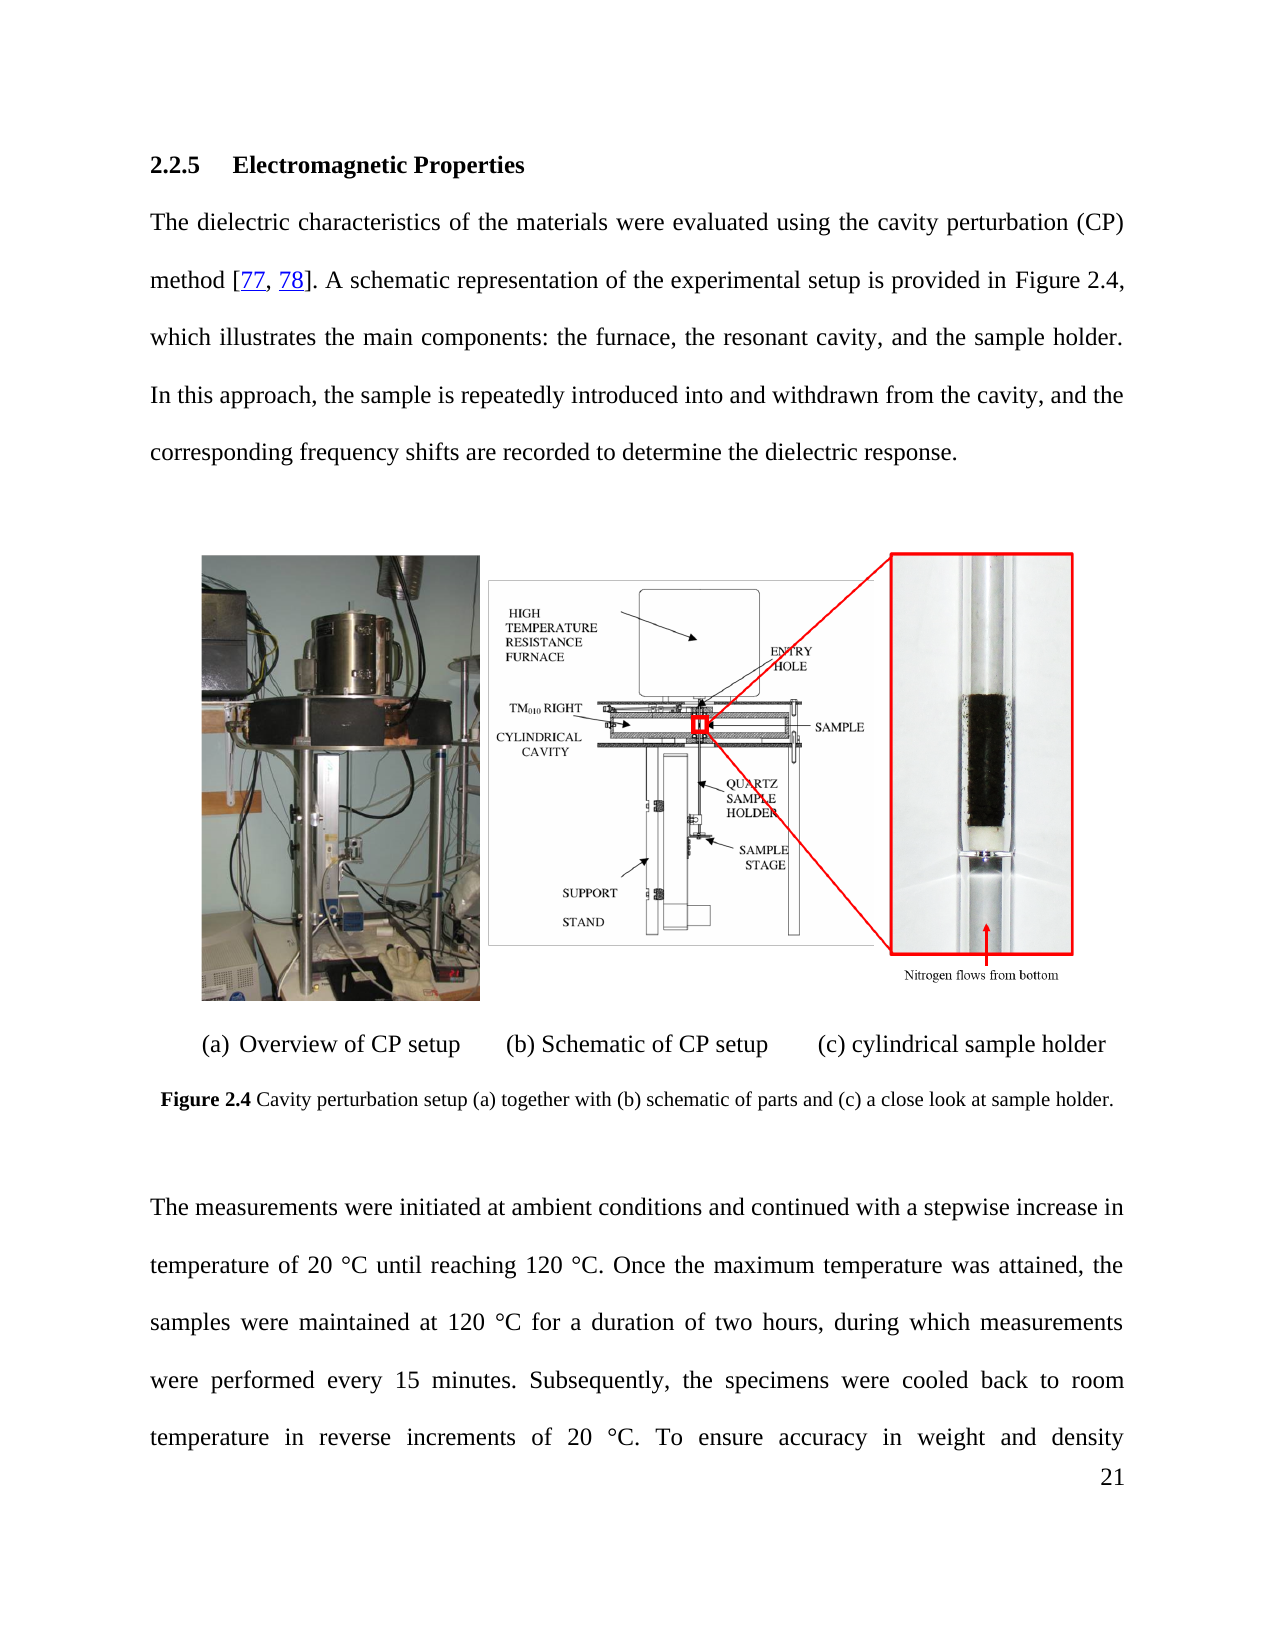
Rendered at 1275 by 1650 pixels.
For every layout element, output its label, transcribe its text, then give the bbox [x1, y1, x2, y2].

text The dielectric characteristics of the materials were evaluated using the cavity perturbation (CP) method [77, 78]. A schematic representation of the experimental setup is provided in Figure ‎2.4, which illustrates the main components: the furnace, the resonant cavity, and the sample holder. In this approach, the sample is repeatedly introduced into and withdrawn from the cavity, and the corresponding frequency shifts are recorded to determine the dielectric response. [150, 207, 1125, 466]
text Figure ‎2.4 Cavity perturbation setup (a) together with (b) schematic of parts and (c) a close look at sample holder. [150, 1087, 1125, 1111]
table_header Overview of CP setup [150, 1029, 474, 1087]
table_header (b) Schematic of CP setup [475, 1029, 799, 1087]
table_header (c) cylindrical sample holder [799, 1029, 1124, 1087]
picture [201, 552, 1074, 1001]
subtitle Electromagnetic Properties [150, 150, 1125, 179]
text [150, 1192, 1125, 1451]
